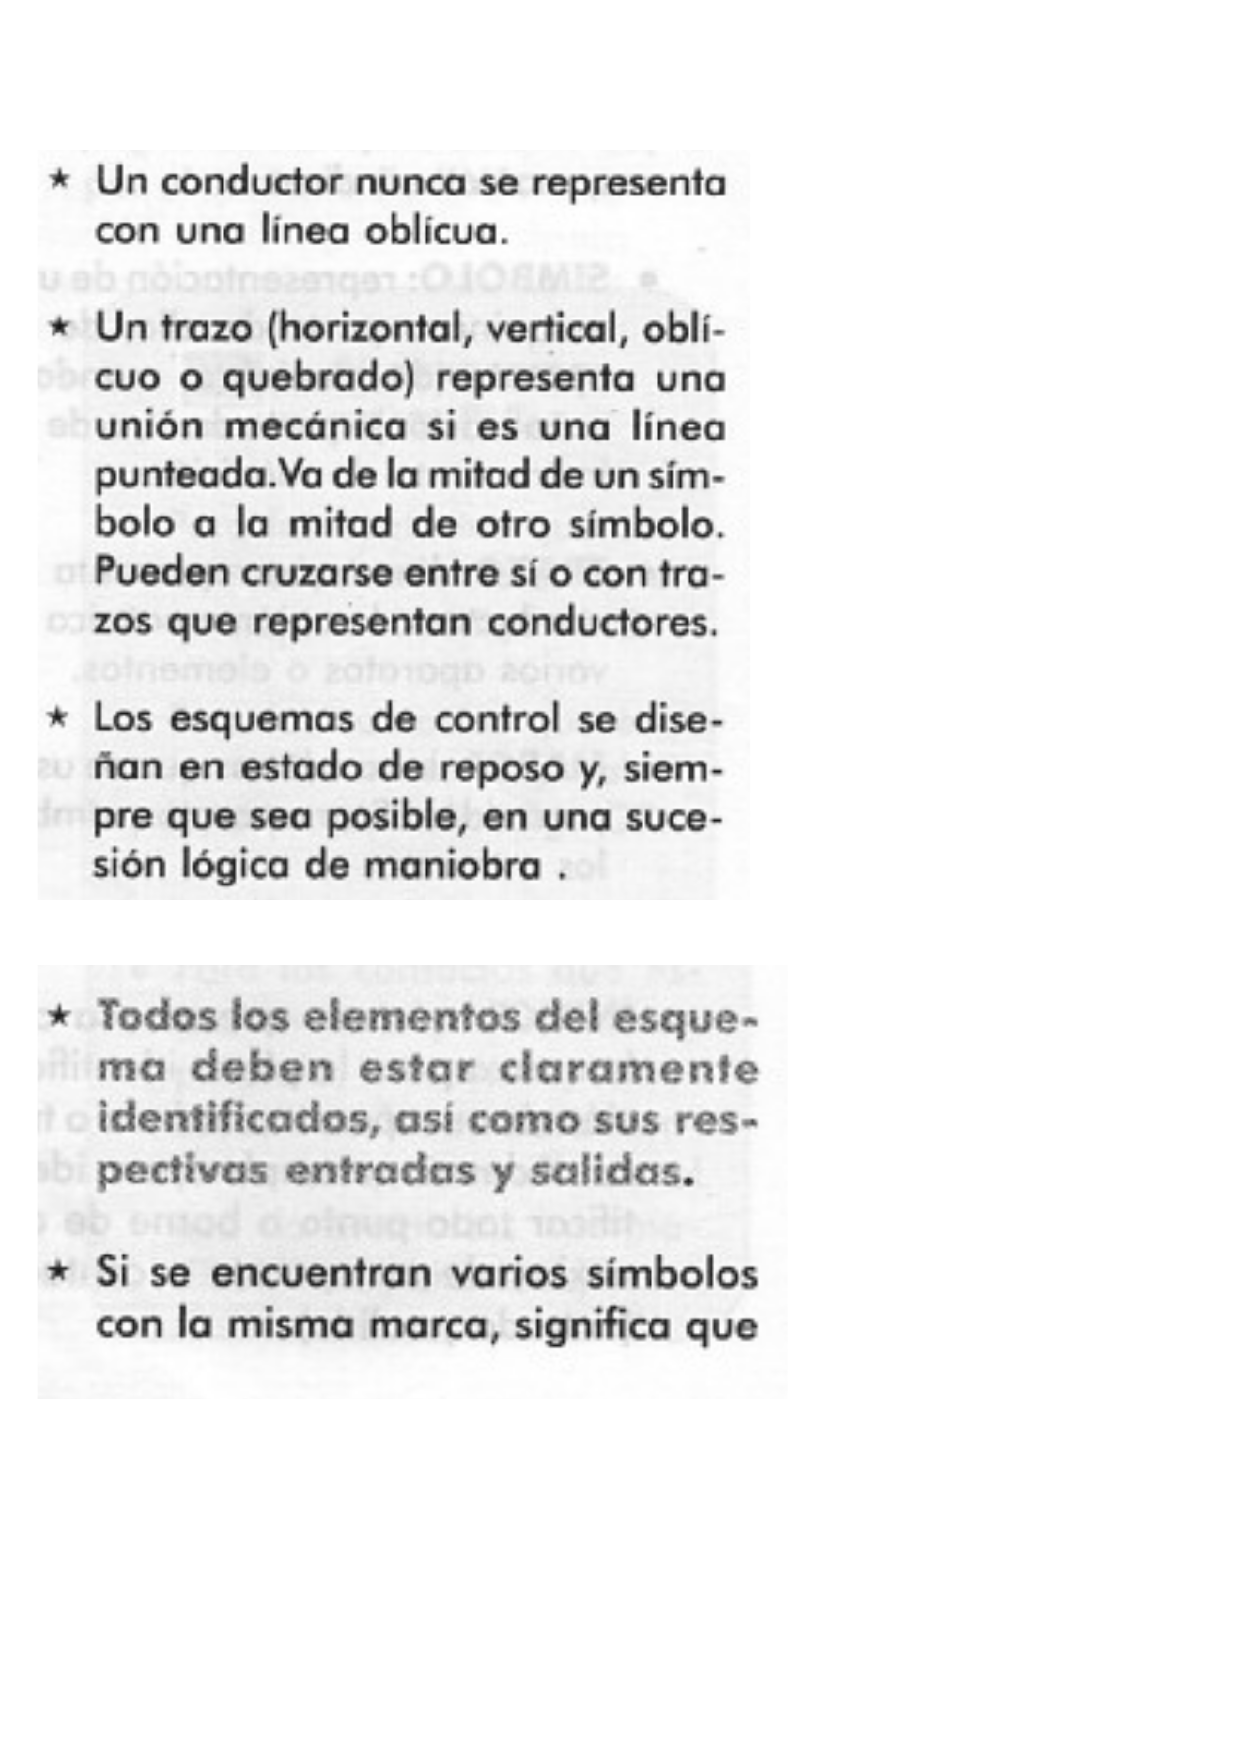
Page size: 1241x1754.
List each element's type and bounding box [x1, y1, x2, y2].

picture [37, 150, 750, 900]
picture [37, 965, 788, 1399]
